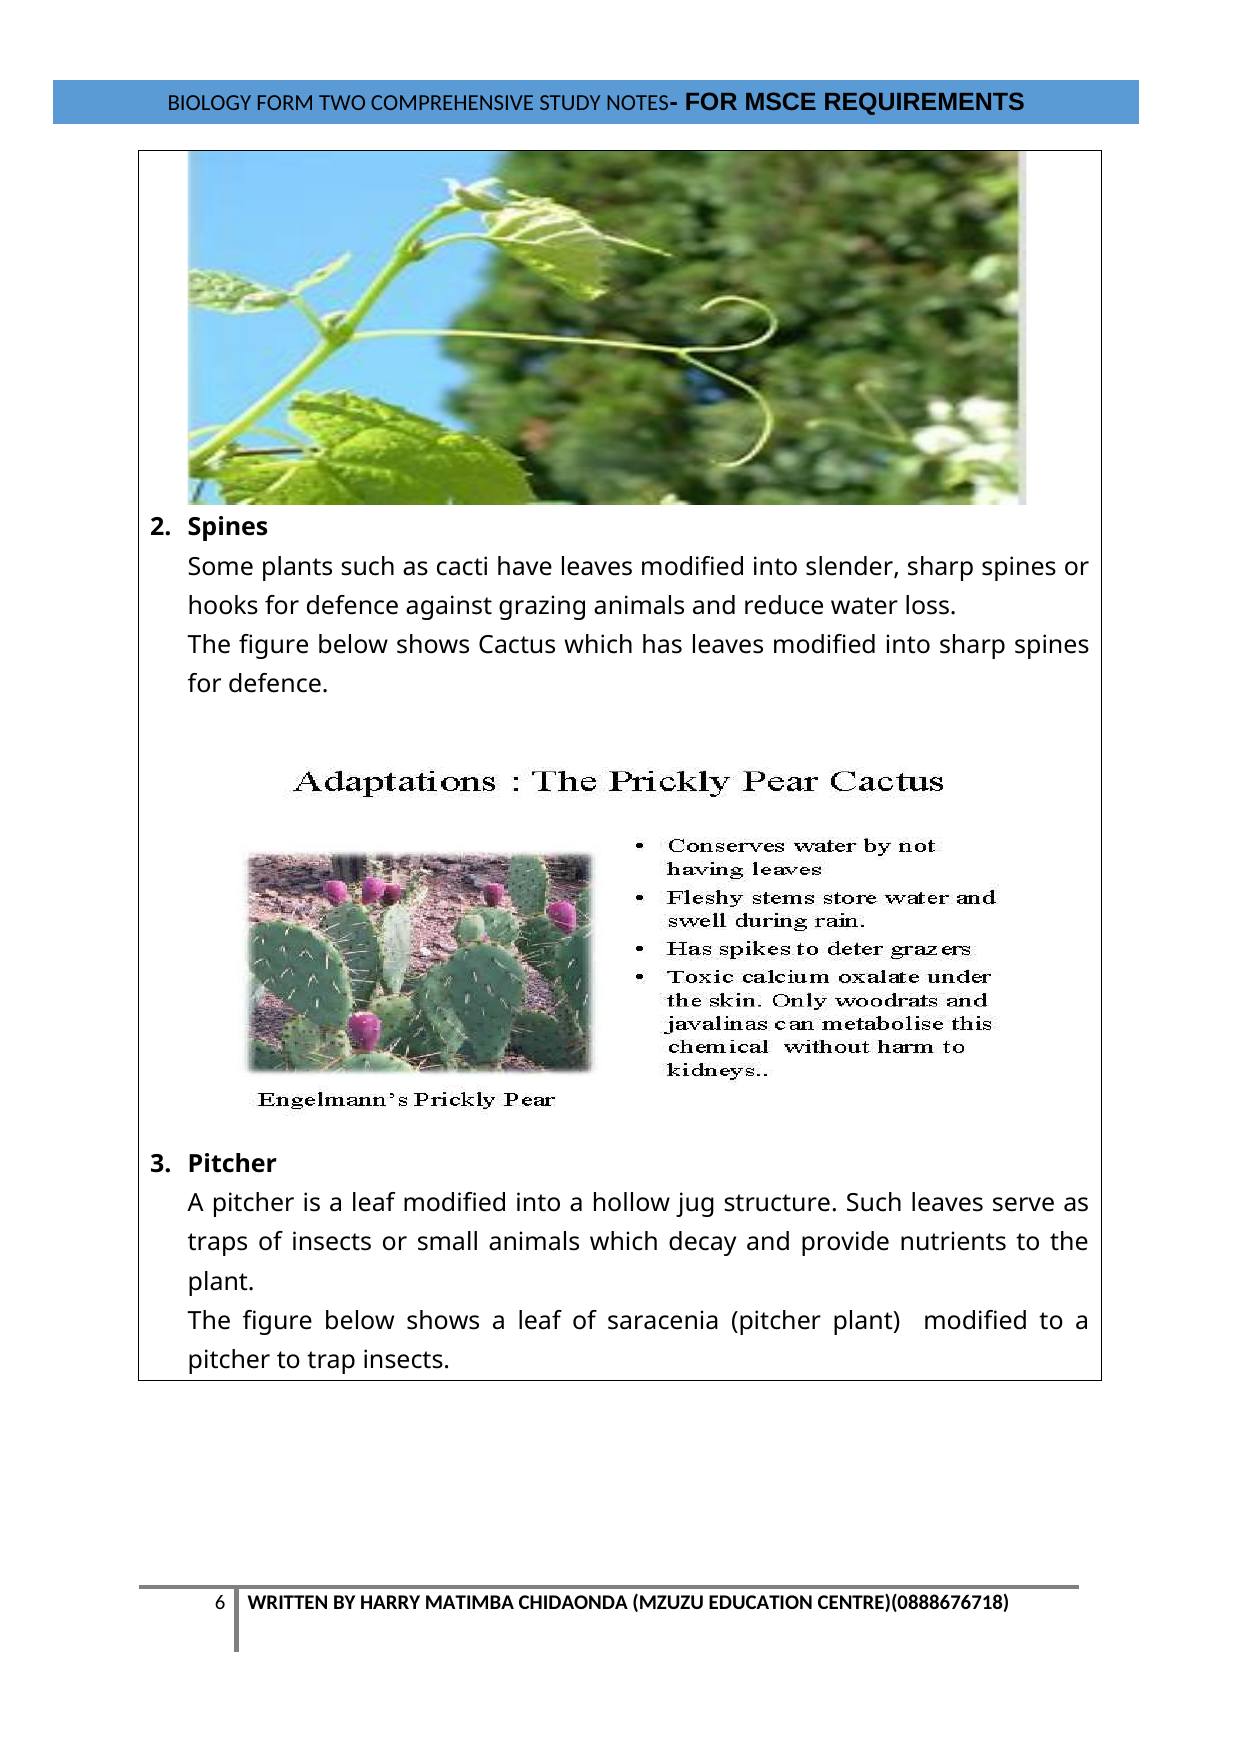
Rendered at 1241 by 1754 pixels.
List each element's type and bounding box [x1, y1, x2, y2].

picture [193, 704, 1046, 1141]
table_header [139, 151, 1101, 1379]
picture [187, 151, 1027, 505]
